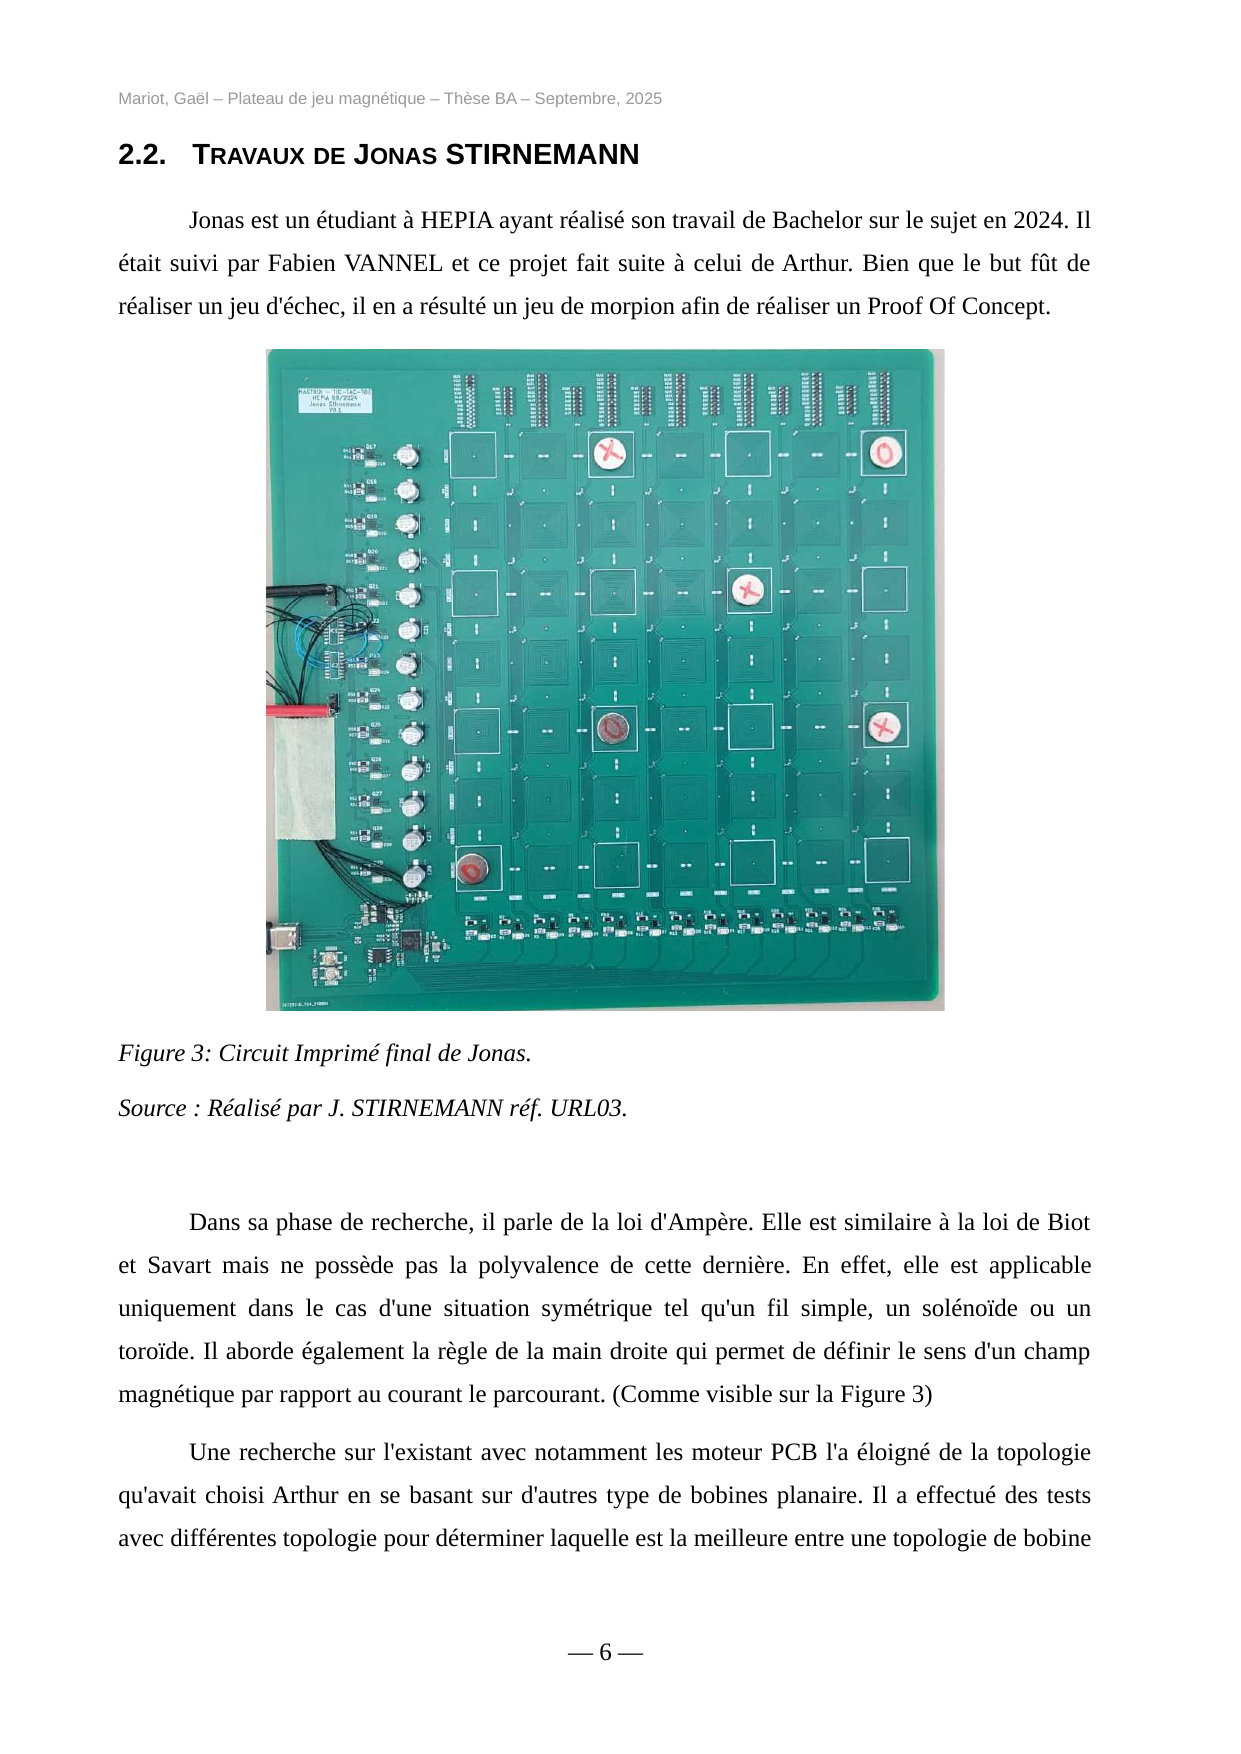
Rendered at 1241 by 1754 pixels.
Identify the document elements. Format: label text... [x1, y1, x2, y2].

subtitle Travaux de Jonas STIRNEMANN [118, 137, 1093, 171]
text Dans sa phase de recherche, il parle de la loi d'Ampère. Elle est similaire à la loi de Biot et Savart mais ne possède pas la polyvalence de cette dernière. En effet, elle est applicable uniquement dans le cas d'une situation symétrique tel qu'un fil simple, un solénoïde ou un toroïde. Il aborde également la règle de la main droite qui permet de définir le sens d'un champ magnétique par rapport au courant le parcourant. (Comme visible sur la Figure 3) [118, 1207, 1093, 1408]
text Jonas est un étudiant à HEPIA ayant réalisé son travail de Bachelor sur le sujet en 2024. Il était suivi par Fabien VANNEL et ce projet fait suite à celui de Arthur. Bien que le but fût de réaliser un jeu d'échec, il en a résulté un jeu de morpion afin de réaliser un Proof Of Concept. [118, 205, 1093, 320]
text Figure 3: Circuit Imprimé final de Jonas. [118, 1038, 1093, 1066]
picture [266, 349, 945, 1011]
text Source : Réalisé par J. STIRNEMANN réf. URL03. [118, 1093, 1093, 1122]
